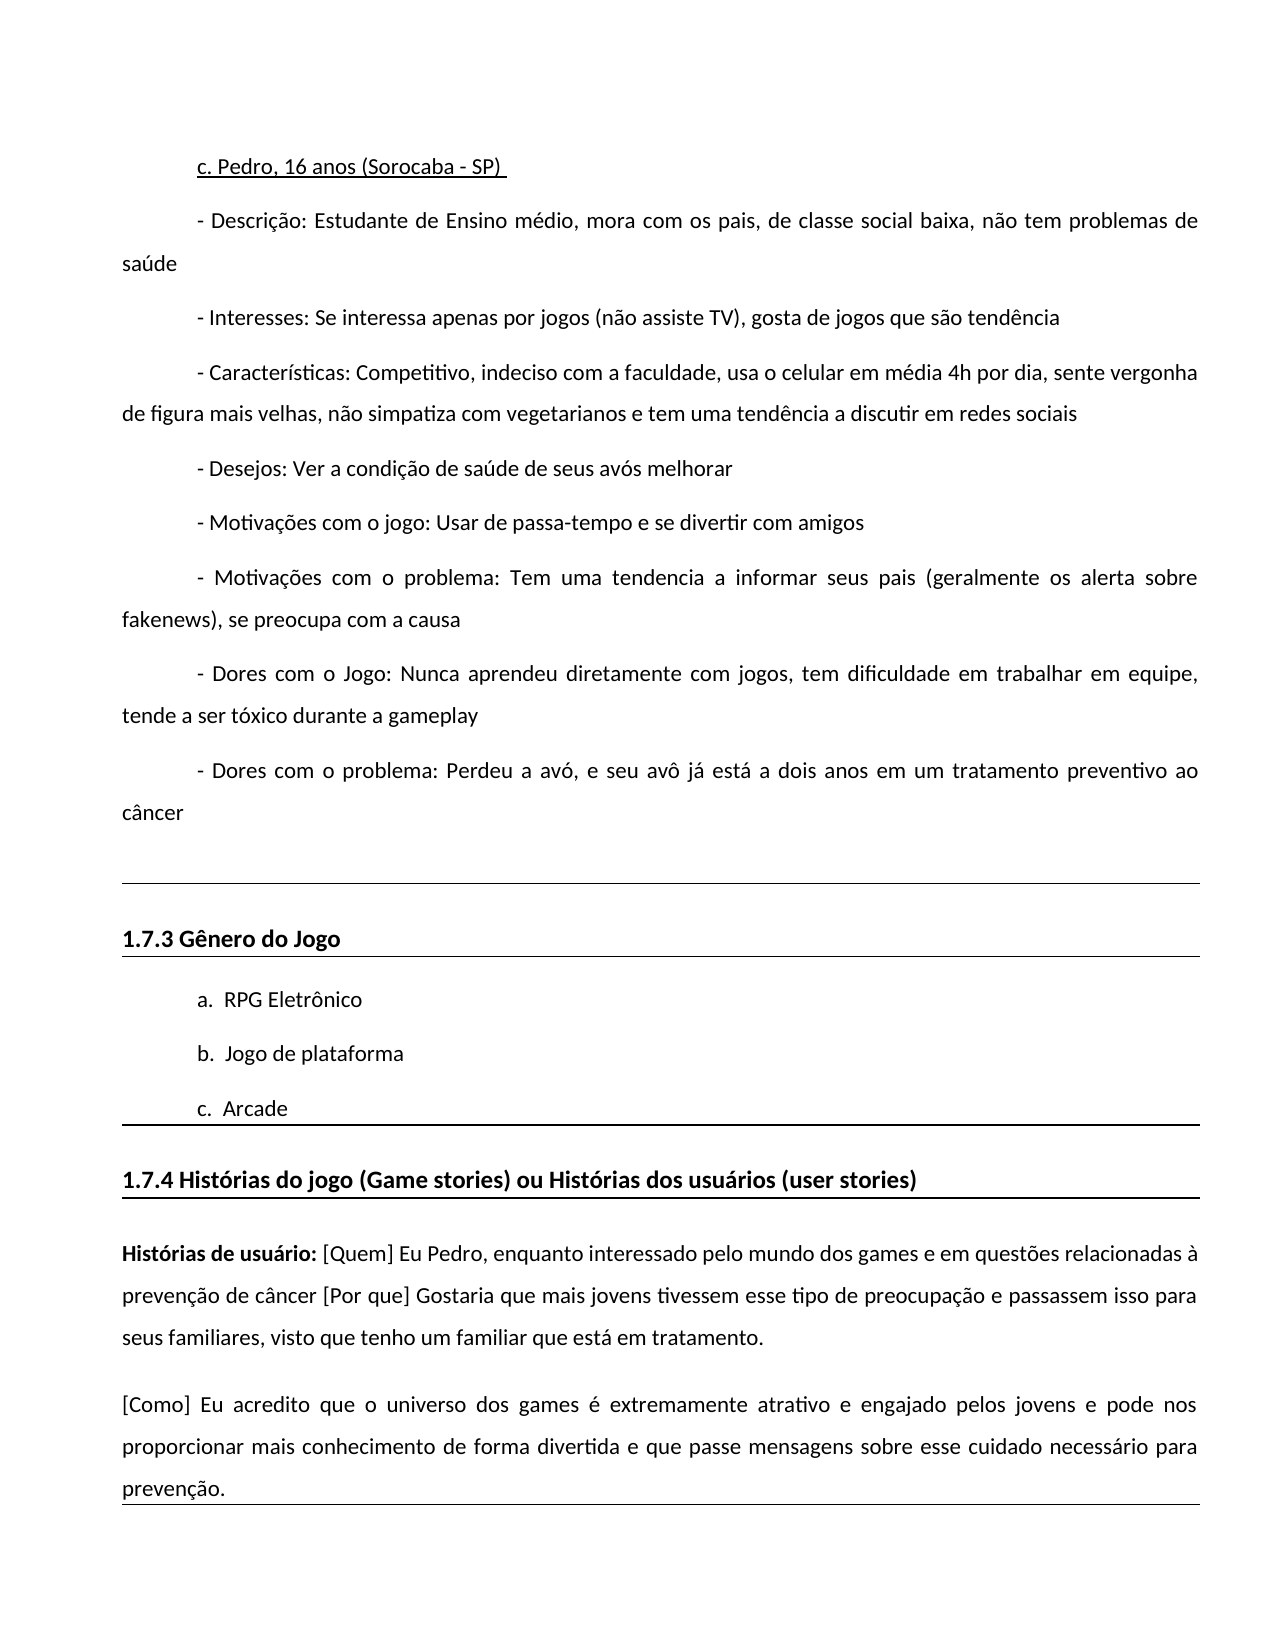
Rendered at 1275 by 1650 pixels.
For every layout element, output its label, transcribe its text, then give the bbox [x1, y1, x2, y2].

text [Como] Eu acredito que o universo dos games é extremamente atrativo e engajado pelos jovens e pode nos proporcionar mais conhecimento de forma divertida e que passe mensagens sobre esse cuidado necessário para prevenção. [122, 1390, 1200, 1504]
text c. Arcade [122, 1094, 1200, 1124]
text - Descrição: Estudante de Ensino médio, mora com os pais, de classe social baixa, não tem problemas de saúde [122, 207, 1200, 277]
text - Características: Competitivo, indeciso com a faculdade, usa o celular em média 4h por dia, sente vergonha de figura mais velhas, não simpatiza com vegetarianos e tem uma tendência a discutir em redes sociais [122, 358, 1200, 428]
text b. Jogo de plataforma [122, 1039, 1200, 1067]
text 1.7.3 Gênero do Jogo [122, 923, 1200, 956]
text Histórias de usuário: [Quem] Eu Pedro, enquanto interessado pelo mundo dos games e em questões relacionadas à prevenção de câncer [Por que] Gostaria que mais jovens tivessem esse tipo de preocupação e passassem isso para seus familiares, visto que tenho um familiar que está em tratamento. [122, 1239, 1200, 1351]
text c. Pedro, 16 anos (Sorocaba - SP) [122, 152, 1200, 180]
text a. RPG Eletrônico [122, 985, 1200, 1013]
text - Interesses: Se interessa apenas por jogos (não assiste TV), gosta de jogos que são tendência [122, 303, 1200, 331]
text - Motivações com o jogo: Usar de passa-tempo e se divertir com amigos [122, 508, 1200, 537]
text - Motivações com o problema: Tem uma tendencia a informar seus pais (geralmente os alerta sobre fakenews), se preocupa com a causa [122, 563, 1200, 633]
text - Dores com o problema: Perdeu a avó, e seu avô já está a dois anos em um tratamento preventivo ao câncer [122, 756, 1200, 826]
text 1.7.4 Histórias do jogo (Game stories) ou Histórias dos usuários (user stories) [122, 1164, 1200, 1197]
text - Desejos: Ver a condição de saúde de seus avós melhorar [122, 454, 1200, 482]
text - Dores com o Jogo: Nunca aprendeu diretamente com jogos, tem dificuldade em trabalhar em equipe, tende a ser tóxico durante a gameplay [122, 659, 1200, 729]
